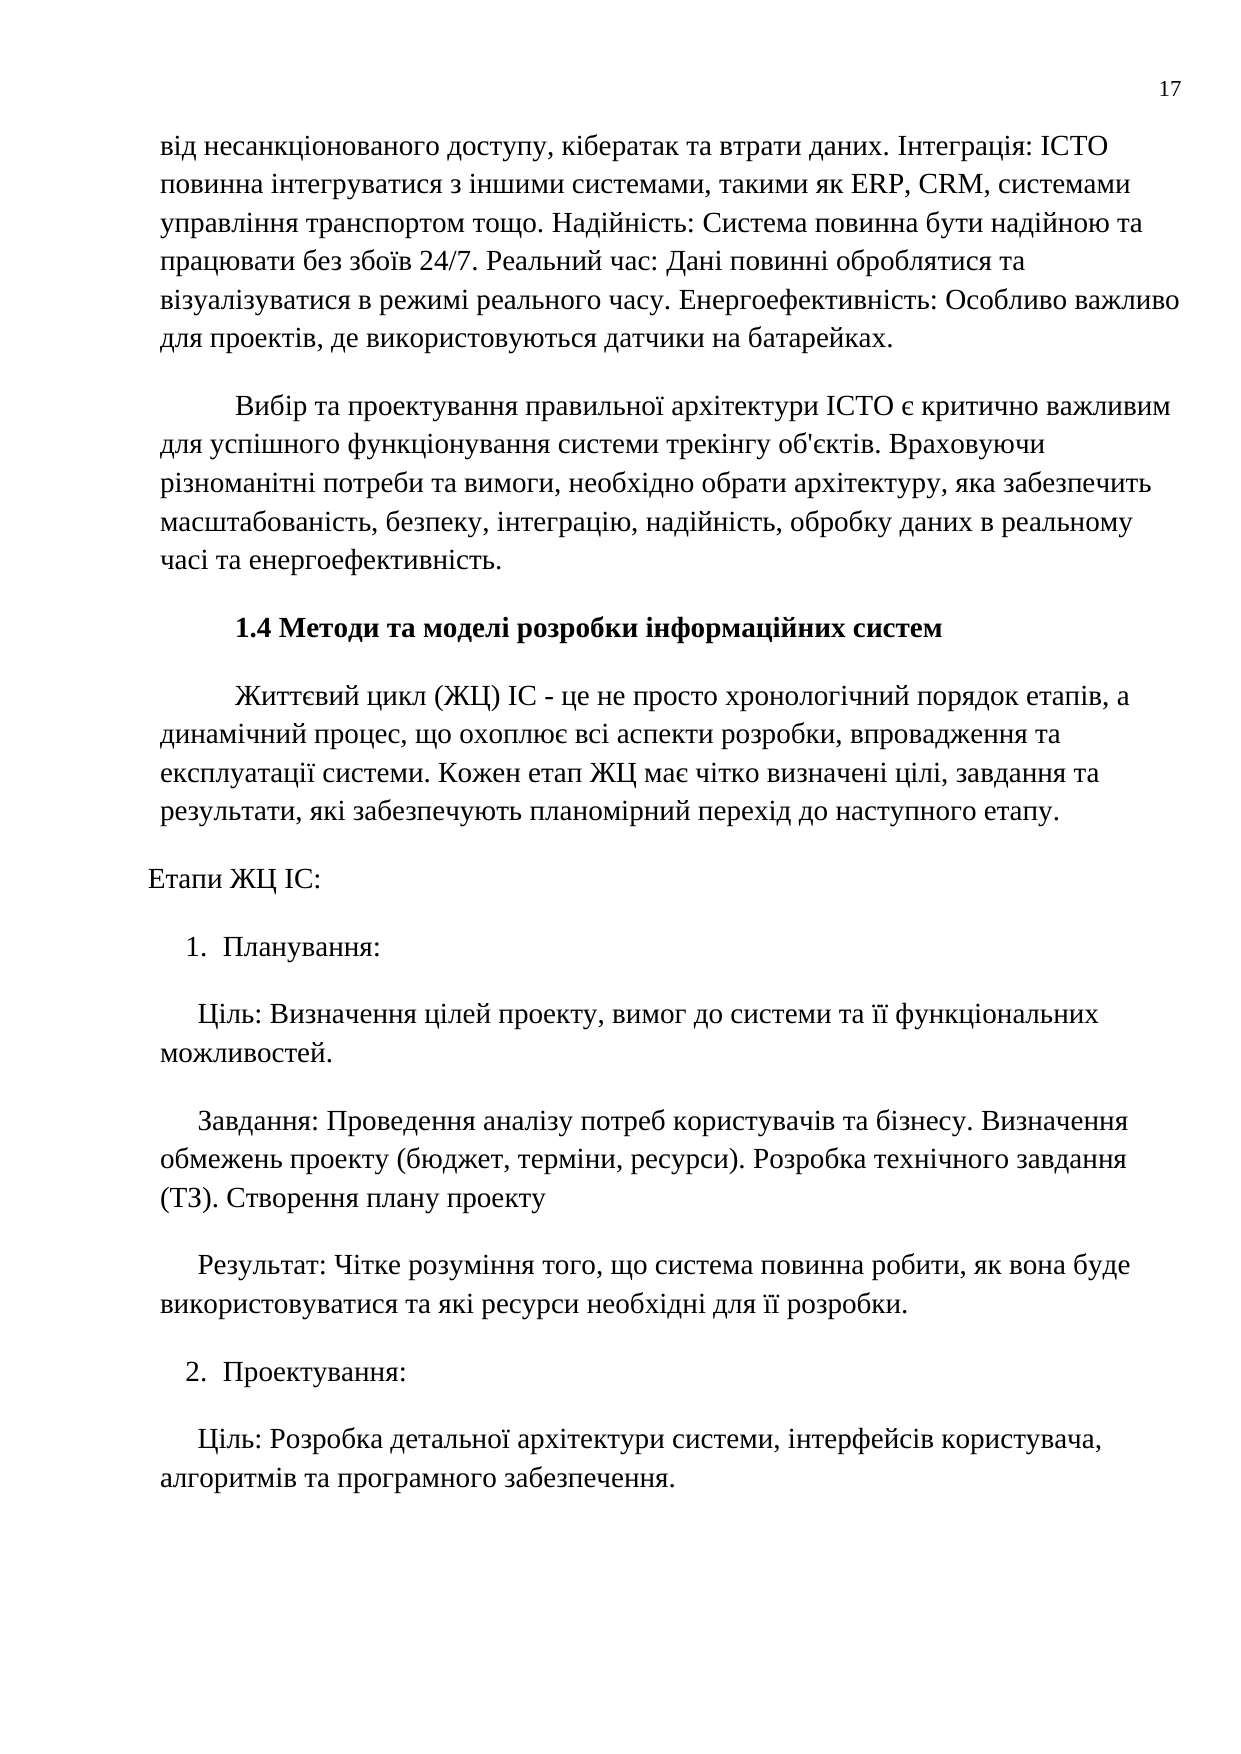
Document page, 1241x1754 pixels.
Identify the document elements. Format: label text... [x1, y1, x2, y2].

list Проектування: [185, 1354, 1181, 1387]
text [160, 128, 1181, 354]
text Завдання: Проведення аналізу потреб користувачів та бізнесу. Визначення обмежень проекту (бюджет, терміни, ресурси). Розробка технічного завдання (ТЗ). Створення плану проекту [160, 1103, 1181, 1213]
text 1.4 Методи та моделі розробки інформаційних систем [160, 610, 1181, 643]
text Життєвий цикл (ЖЦ) ІС - це не просто хронологічний порядок етапів, а динамічний процес, що охоплює всі аспекти розробки, впровадження та експлуатації системи. Кожен етап ЖЦ має чітко визначені цілі, завдання та результати, які забезпечують планомірний перехід до наступного етапу. [160, 678, 1181, 827]
list Планування: [185, 929, 1181, 962]
text Результат: Чітке розуміння того, що система повинна робити, як вона буде використовуватися та які ресурси необхідні для її розробки. [160, 1247, 1181, 1319]
text Ціль: Визначення цілей проекту, вимог до системи та її функціональних можливостей. [160, 996, 1181, 1068]
text Ціль: Розробка детальної архітектури системи, інтерфейсів користувача, алгоритмів та програмного забезпечення. [160, 1421, 1181, 1493]
text Етапи ЖЦ ІС: [148, 861, 1181, 894]
text Вибір та проектування правильної архітектури ІСТО є критично важливим для успішного функціонування системи трекінгу об'єктів. Враховуючи різноманітні потреби та вимоги, необхідно обрати архітектуру, яка забезпечить масштабованість, безпеку, інтеграцію, надійність, обробку даних в реальному часі та енергоефективність. [160, 388, 1181, 576]
